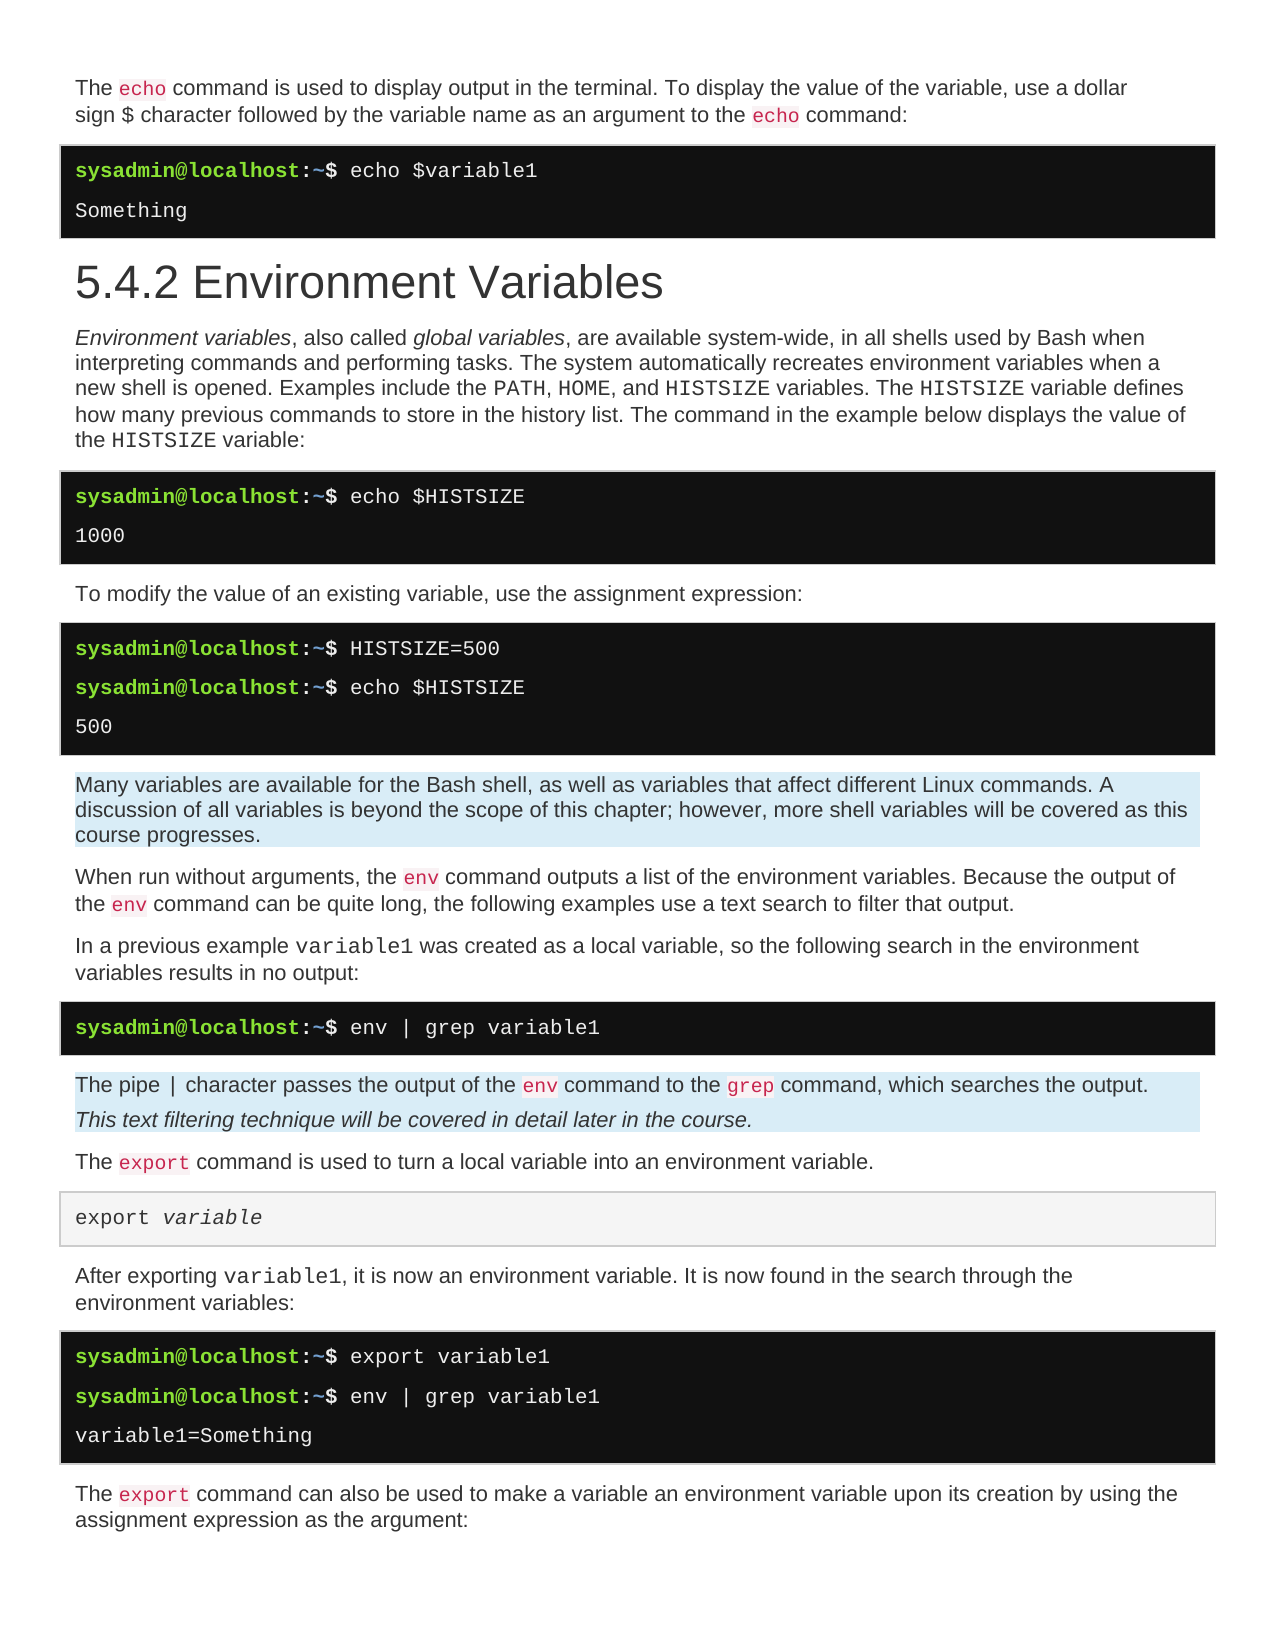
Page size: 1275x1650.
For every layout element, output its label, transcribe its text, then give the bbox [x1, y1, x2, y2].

text sysadmin@localhost:~$ export variable1 [61, 1332, 1215, 1370]
text sysadmin@localhost:~$ echo $HISTSIZE [61, 661, 1215, 700]
text In a previous example variable1 was created as a local variable, so the following search in the environment variables results in no output: [75, 933, 1200, 985]
text sysadmin@localhost:~$ env | grep variable1 [61, 1002, 1215, 1055]
text The echo command is used to display output in the terminal. To display the value of the variable, use a dollar sign $ character followed by the variable name as an argument to the echo command: [75, 75, 1200, 128]
text sysadmin@localhost:~$ HISTSIZE=500 [61, 623, 1215, 661]
text The export command is used to turn a local variable into an environment variable. [75, 1149, 1200, 1175]
text variable1=Something [61, 1409, 1215, 1463]
text To modify the value of an existing variable, use the assignment expression: [75, 581, 1200, 606]
text Something [61, 183, 1215, 238]
text 1000 [61, 509, 1215, 564]
text sysadmin@localhost:~$ env | grep variable1 [61, 1370, 1215, 1409]
text sysadmin@localhost:~$ echo $HISTSIZE [61, 472, 1215, 509]
text This text filtering technique will be covered in detail later in the course. [75, 1107, 1200, 1132]
text The export command can also be used to make a variable an environment variable upon its creation by using the assignment expression as the argument: [75, 1481, 1200, 1532]
text sysadmin@localhost:~$ echo $variable1 [61, 146, 1215, 183]
text 5.4.2 Environment Variables [75, 255, 1200, 309]
text After exporting variable1, it is now an environment variable. It is now found in the search through the environment variables: [75, 1262, 1200, 1315]
text Many variables are available for the Bash shell, as well as variables that affect different Linux commands. A discussion of all variables is beyond the scope of this chapter; however, more shell variables will be covered as this course progresses. [75, 772, 1200, 847]
text 500 [61, 700, 1215, 755]
text The pipe | character passes the output of the env command to the grep command, which searches the output. [75, 1072, 1200, 1099]
text export variable [61, 1193, 1215, 1245]
text Environment variables, also called global variables, are available system-wide, in all shells used by Bash when interpreting commands and performing tasks. The system automatically recreates environment variables when a new shell is opened. Examples include the PATH, HOME, and HISTSIZE variables. The HISTSIZE variable defines how many previous commands to store in the history list. The command in the example below displays the value of the HISTSIZE variable: [75, 324, 1200, 454]
text When run without arguments, the env command outputs a list of the environment variables. Because the output of the env command can be quite long, the following examples use a text search to filter that output. [75, 864, 1200, 917]
